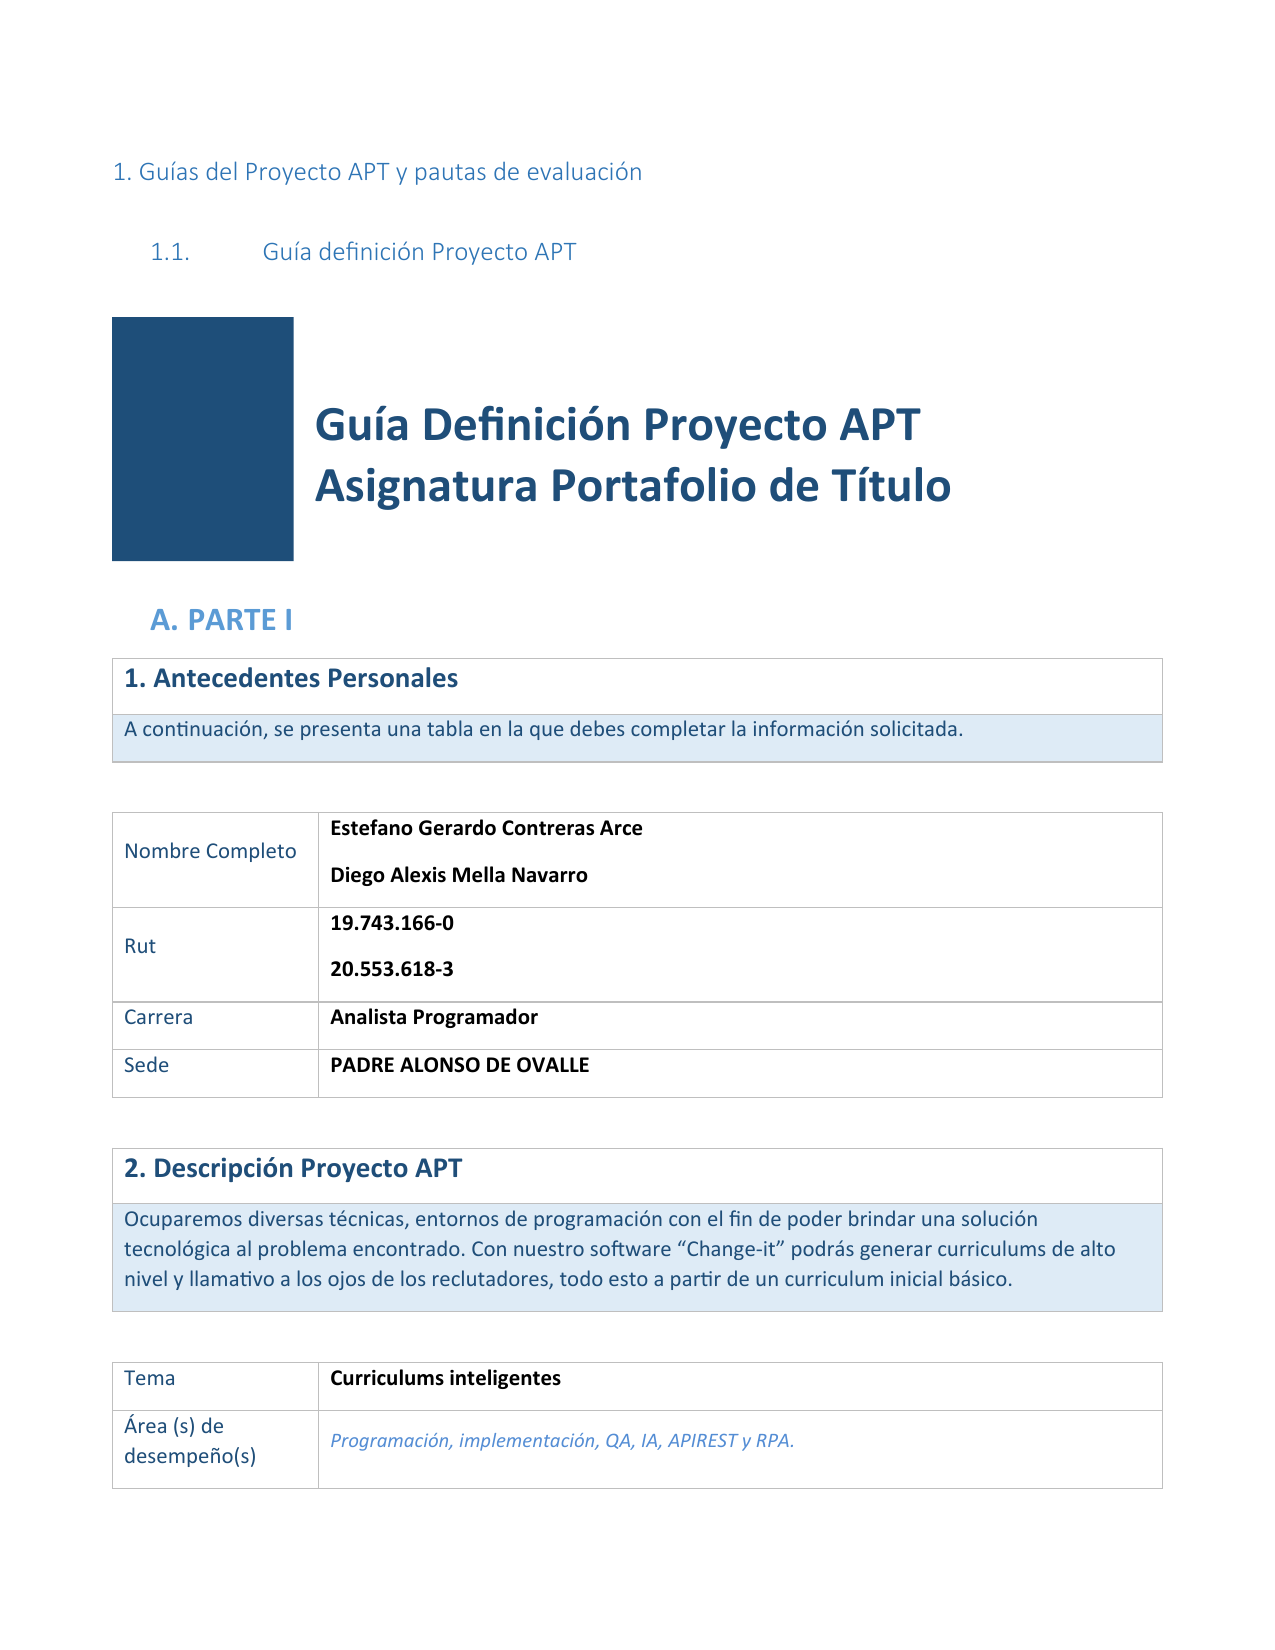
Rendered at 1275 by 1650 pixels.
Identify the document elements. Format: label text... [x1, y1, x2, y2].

subtitle Guía definición Proyecto APT [150, 234, 1163, 267]
table_cell PADRE ALONSO DE OVALLE [319, 1050, 1162, 1097]
subtitle 1. Guías del Proyecto APT y pautas de evaluación [112, 154, 1163, 187]
list PARTE I [150, 597, 1163, 638]
table_cell Carrera [113, 1003, 318, 1049]
table_header 1. Antecedentes Personales [113, 659, 1162, 713]
table_cell Ocuparemos diversas técnicas, entornos de programación con el fin de poder brindar una solución tecnológica al problema encontrado. Con nuestro software “Change-it” podrás generar curriculums de alto nivel y llamativo a los ojos de los reclutadores, todo esto a partir de un curriculum inicial básico. [113, 1204, 1162, 1311]
table_cell Sede [113, 1050, 318, 1097]
table_header Tema [113, 1363, 318, 1410]
table_cell Programación, implementación, QA, IA, APIREST y RPA. [319, 1411, 1162, 1488]
table_header 2. Descripción Proyecto APT [113, 1149, 1162, 1203]
table_cell Área (s) de desempeño(s) [113, 1411, 318, 1488]
table_cell Analista Programador [319, 1003, 1162, 1049]
table_header Curriculums inteligentes [319, 1363, 1162, 1410]
table_cell Rut [113, 908, 318, 1001]
table_cell A continuación, se presenta una tabla en la que debes completar la información solicitada. [113, 715, 1162, 761]
table_cell 19.743.166-0 20.553.618-3 [319, 908, 1162, 1001]
table_header Estefano Gerardo Contreras Arce Diego Alexis Mella Navarro [319, 813, 1162, 907]
table_header Nombre Completo [113, 813, 318, 907]
